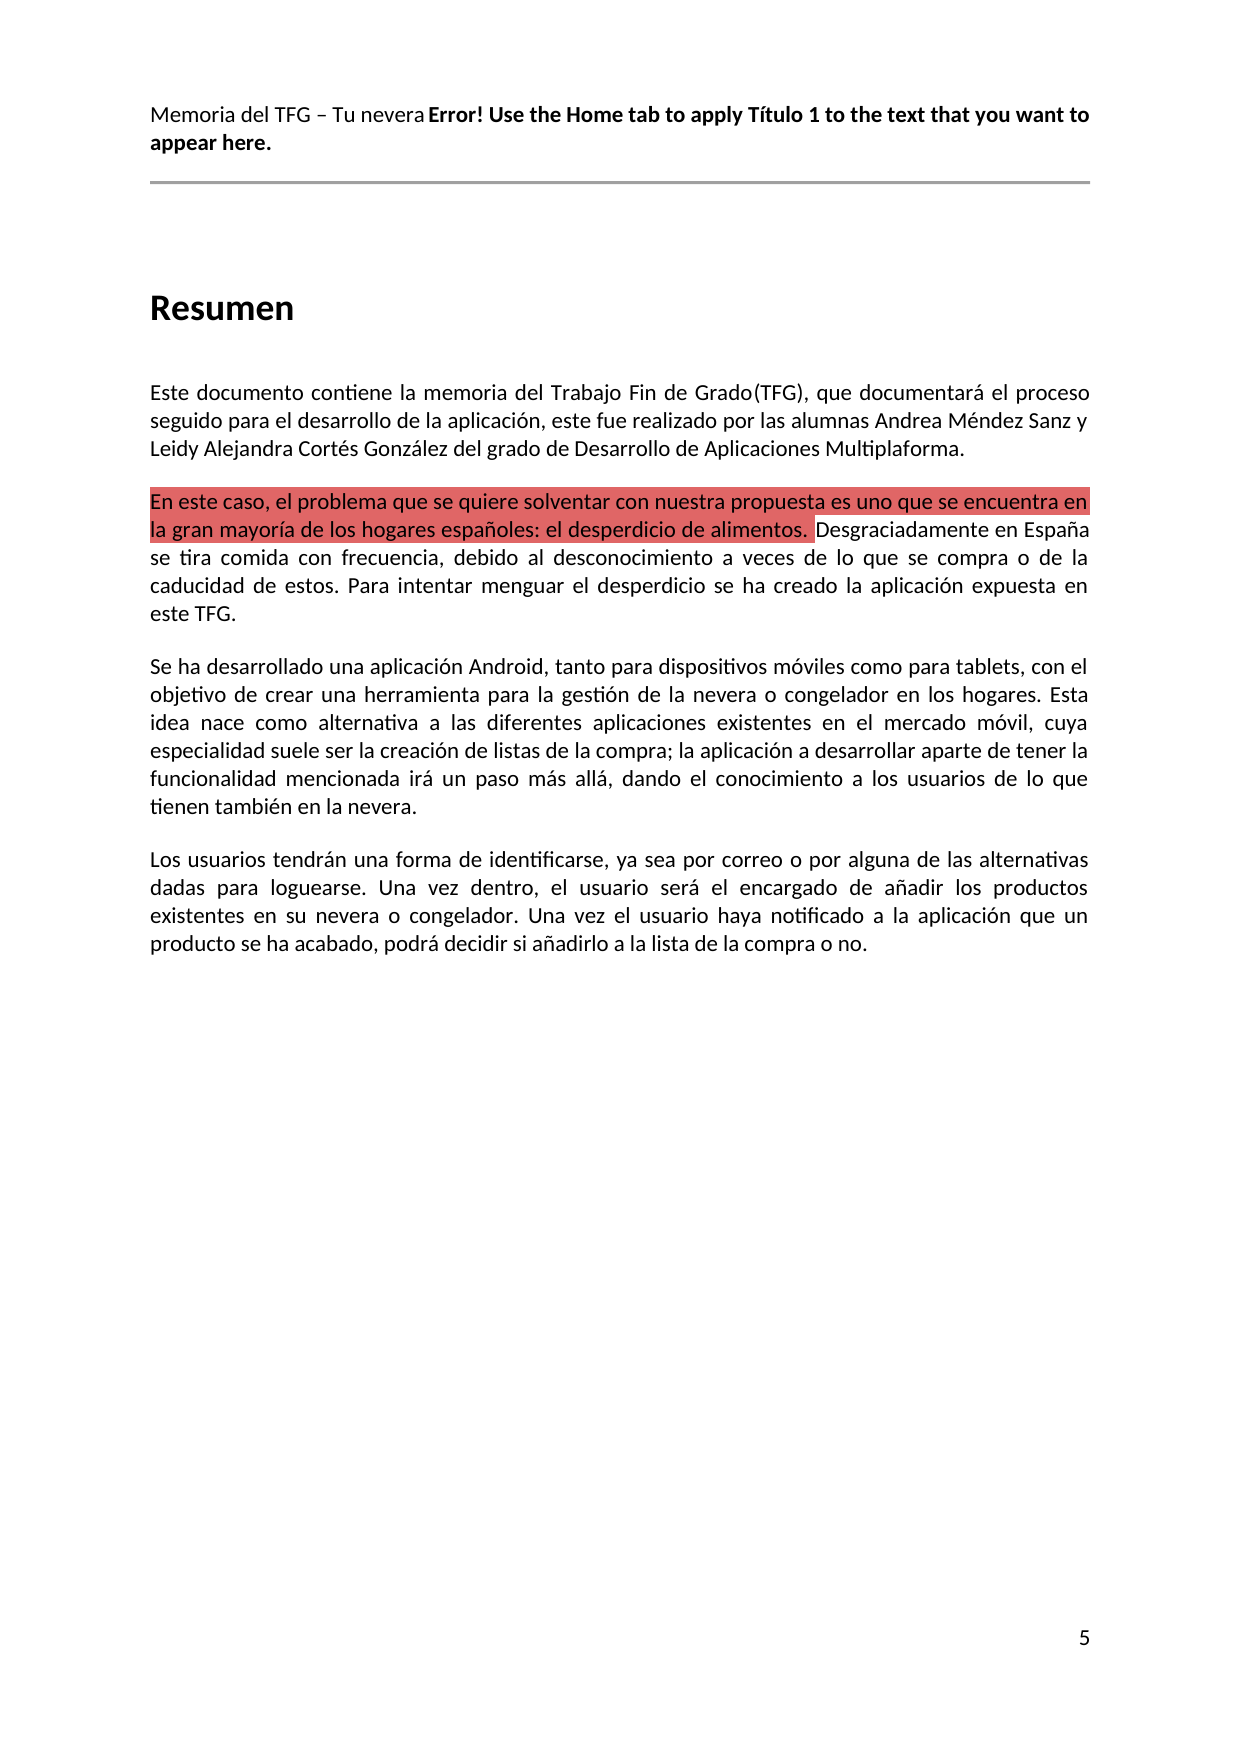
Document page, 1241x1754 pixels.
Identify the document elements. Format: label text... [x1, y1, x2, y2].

text Los usuarios tendrán una forma de identificarse, ya sea por correo o por alguna de las alternativas dadas para loguearse. Una vez dentro, el usuario será el encargado de añadir los productos existentes en su nevera o congelador. Una vez el usuario haya notificado a la aplicación que un producto se ha acabado, podrá decidir si añadirlo a la lista de la compra o no. [150, 845, 1090, 957]
text Se ha desarrollado una aplicación Android, tanto para dispositivos móviles como para tablets, con el objetivo de crear una herramienta para la gestión de la nevera o congelador en los hogares. Esta idea nace como alternativa a las diferentes aplicaciones existentes en el mercado móvil, cuya especialidad suele ser la creación de listas de la compra; la aplicación a desarrollar aparte de tener la funcionalidad mencionada irá un paso más allá, dando el conocimiento a los usuarios de lo que tienen también en la nevera. [150, 652, 1090, 820]
subtitle Resumen [150, 284, 1090, 330]
text En este caso, el problema que se quiere solventar con nuestra propuesta es uno que se encuentra en la gran mayoría de los hogares españoles: el desperdicio de alimentos. Desgraciadamente en España se tira comida con frecuencia, debido al desconocimiento a veces de lo que se compra o de la caducidad de estos. Para intentar menguar el desperdicio se ha creado la aplicación expuesta en este TFG. [150, 515, 1090, 627]
text Este documento contiene la memoria del Trabajo Fin de Grado(TFG), que documentará el proceso seguido para el desarrollo de la aplicación, este fue realizado por las alumnas Andrea Méndez Sanz y Leidy Alejandra Cortés González del grado de Desarrollo de Aplicaciones Multiplaforma. [150, 378, 1090, 462]
